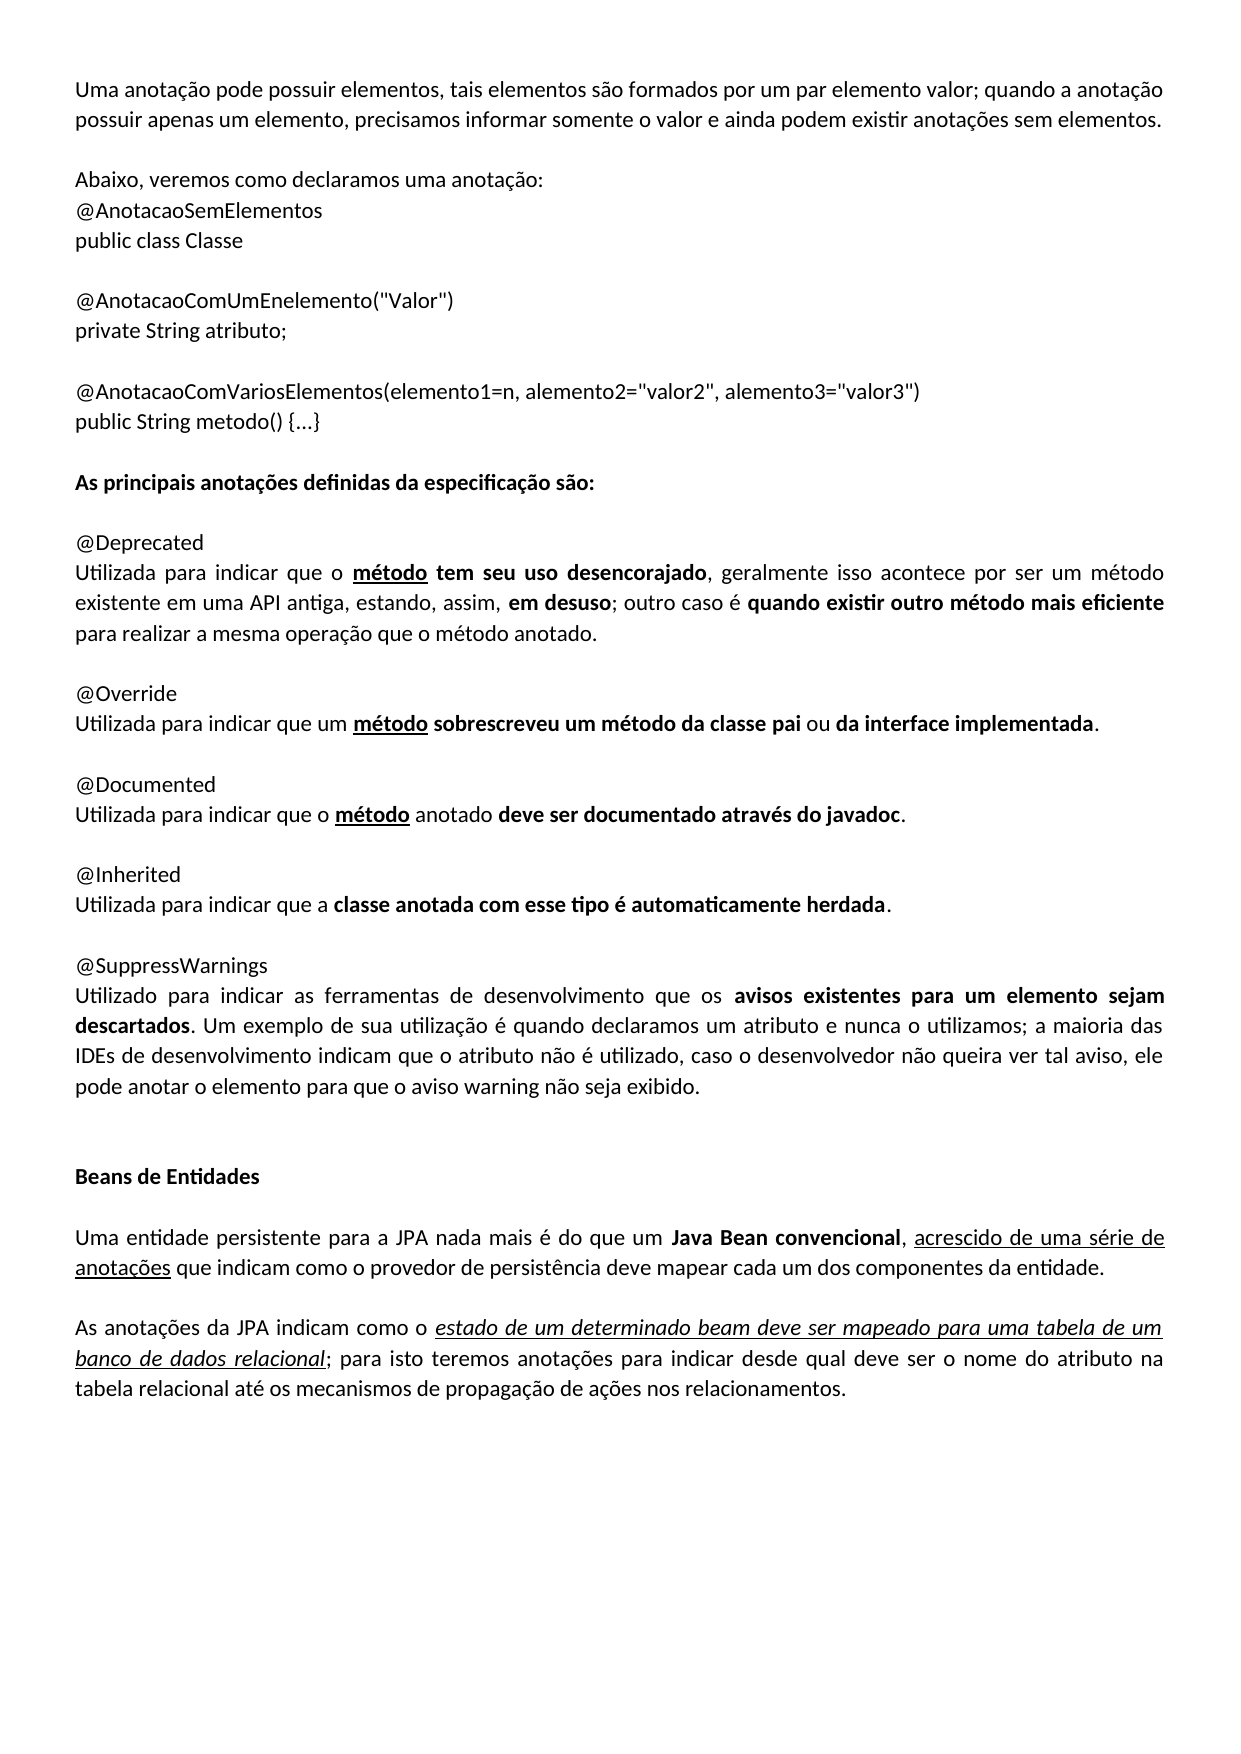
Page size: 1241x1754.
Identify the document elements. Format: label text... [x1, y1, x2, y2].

text As anotações da JPA indicam como o estado de um determinado beam deve ser mapeado para uma tabela de um banco de dados relacional; para isto teremos anotações para indicar desde qual deve ser o nome do atributo na tabela relacional até os mecanismos de propagação de ações nos relacionamentos. [75, 1313, 1165, 1402]
text Uma entidade persistente para a JPA nada mais é do que um Java Bean convencional, acrescido de uma série de anotações que indicam como o provedor de persistência deve mapear cada um dos componentes da entidade. [75, 1223, 1165, 1281]
text @AnotacaoSemElementos [75, 196, 1165, 224]
text Abaixo, veremos como declaramos uma anotação: [75, 166, 1165, 194]
text @Override [75, 679, 1165, 707]
text @SuppressWarnings [75, 951, 1165, 979]
text As principais anotações definidas da especificação são: [75, 468, 1165, 496]
text Utilizada para indicar que a classe anotada com esse tipo é automaticamente herdada. [75, 891, 1165, 919]
text Utilizado para indicar as ferramentas de desenvolvimento que os avisos existentes para um elemento sejam descartados. Um exemplo de sua utilização é quando declaramos um atributo e nunca o utilizamos; a maioria das IDEs de desenvolvimento indicam que o atributo não é utilizado, caso o desenvolvedor não queira ver tal aviso, ele pode anotar o elemento para que o aviso warning não seja exibido. [75, 981, 1165, 1100]
text @Documented [75, 770, 1165, 798]
text Beans de Entidades [75, 1162, 1165, 1191]
text Utilizada para indicar que um método sobrescreveu um método da classe pai ou da interface implementada. [75, 709, 1165, 737]
text public class Classe [75, 226, 1165, 254]
text private String atributo; [75, 317, 1165, 345]
text Uma anotação pode possuir elementos, tais elementos são formados por um par elemento valor; quando a anotação possuir apenas um elemento, precisamos informar somente o valor e ainda podem existir anotações sem elementos. [75, 75, 1165, 133]
text @AnotacaoComVariosElementos(elemento1=n, alemento2="valor2", alemento3="valor3") [75, 377, 1165, 405]
text public String metodo() {...} [75, 407, 1165, 435]
text @Inherited [75, 860, 1165, 888]
text @AnotacaoComUmEnelemento("Valor") [75, 286, 1165, 314]
text Utilizada para indicar que o método tem seu uso desencorajado, geralmente isso acontece por ser um método existente em uma API antiga, estando, assim, em desuso; outro caso é quando existir outro método mais eficiente para realizar a mesma operação que o método anotado. [75, 558, 1165, 647]
text @Deprecated [75, 528, 1165, 556]
text Utilizada para indicar que o método anotado deve ser documentado através do javadoc. [75, 800, 1165, 828]
